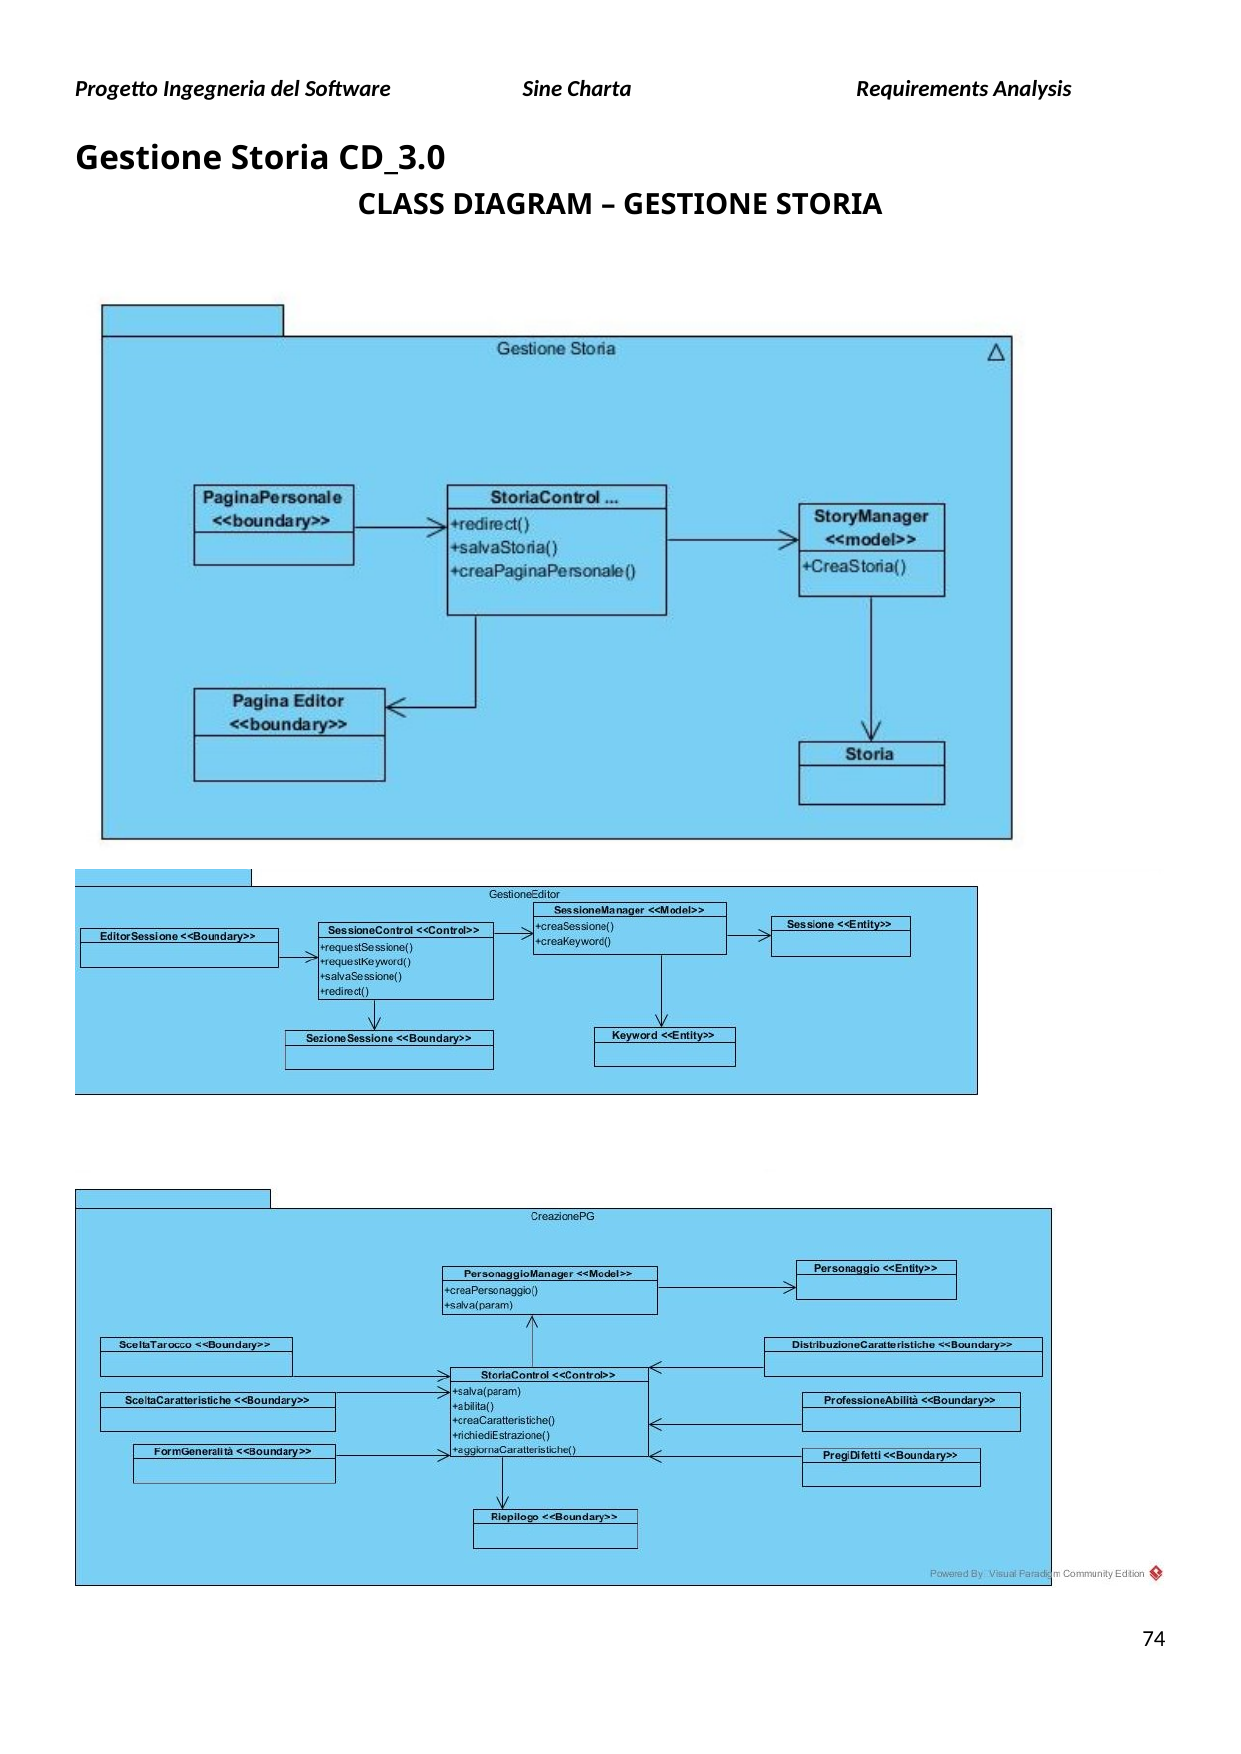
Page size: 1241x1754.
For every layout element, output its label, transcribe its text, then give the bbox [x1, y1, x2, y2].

picture [75, 242, 1102, 851]
picture [75, 1169, 1165, 1588]
picture [75, 869, 1165, 1096]
text CLASS DIAGRAM – GESTIONE STORIA [75, 183, 1165, 223]
subtitle Gestione Storia CD_3.0 [75, 134, 1165, 179]
